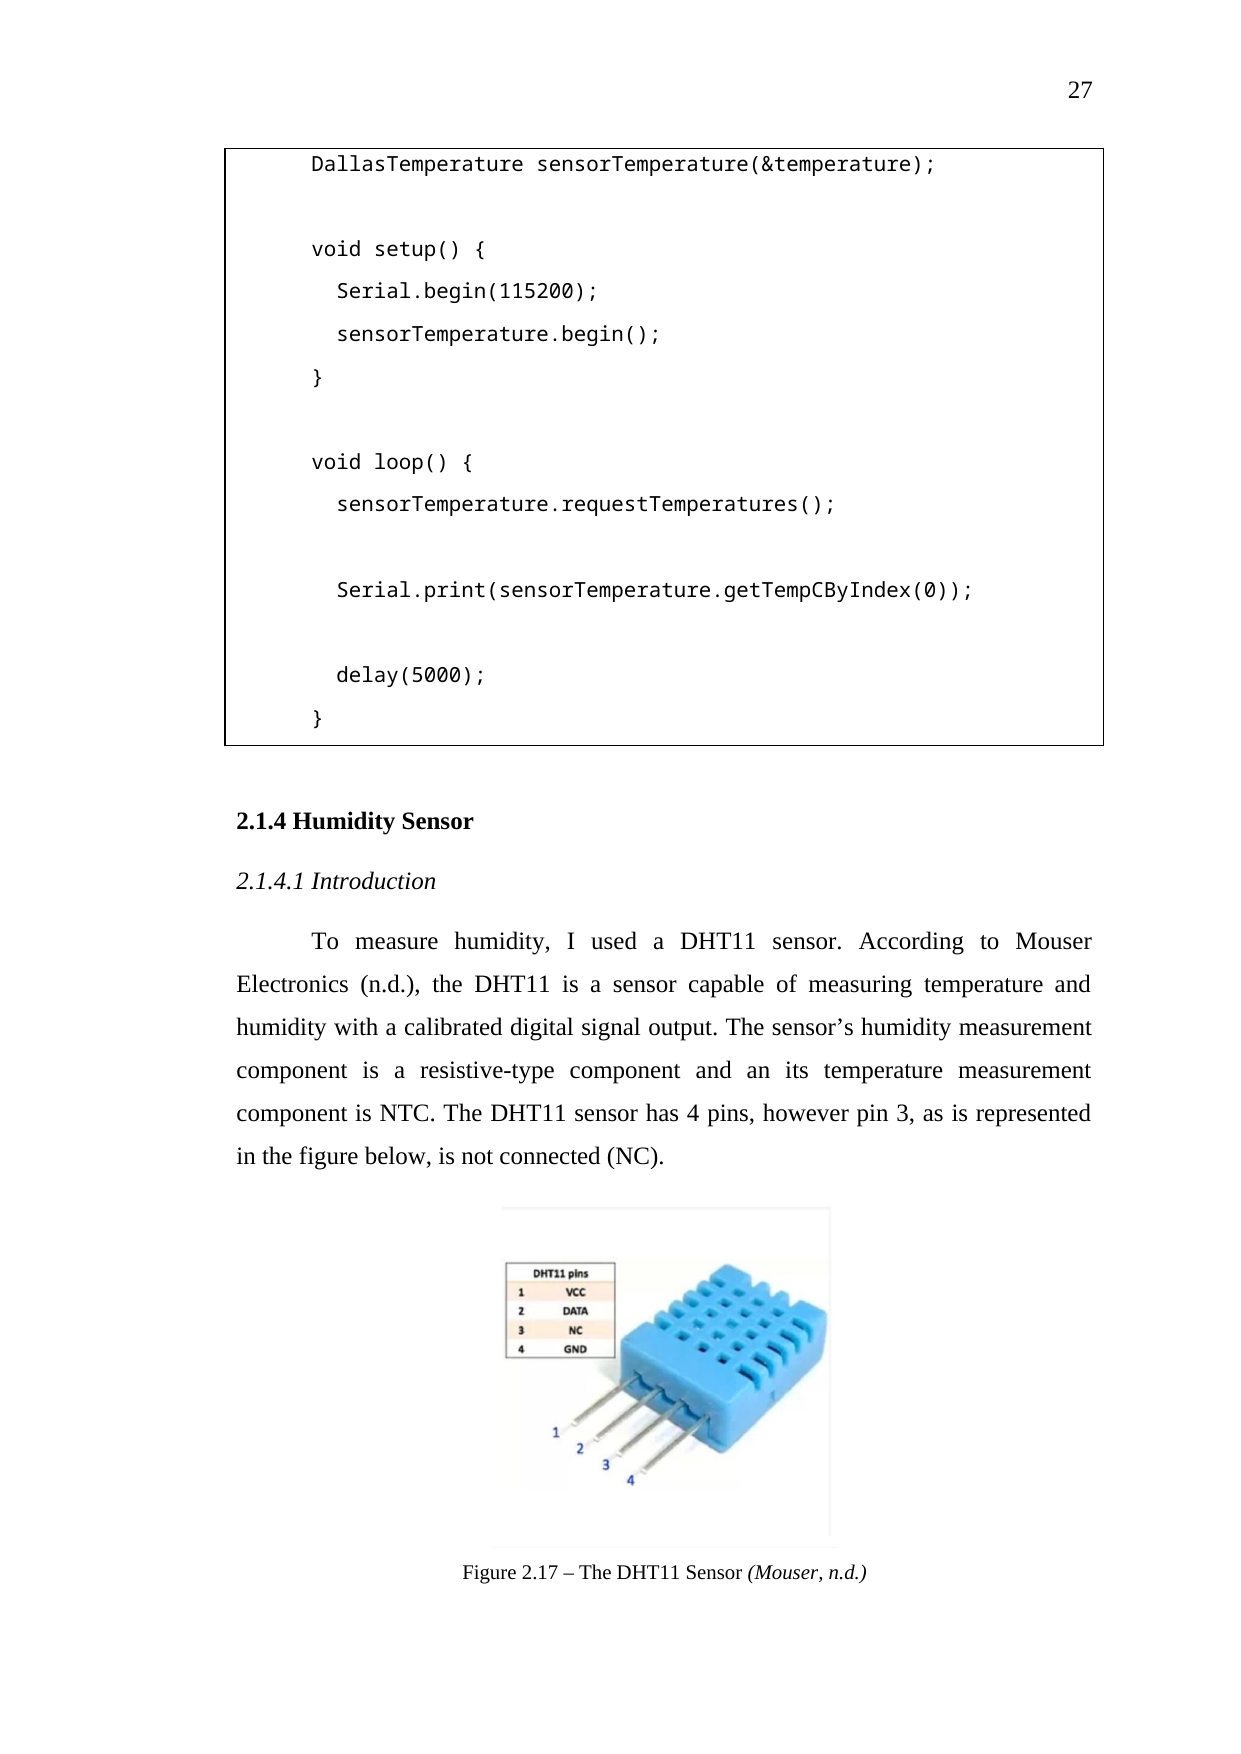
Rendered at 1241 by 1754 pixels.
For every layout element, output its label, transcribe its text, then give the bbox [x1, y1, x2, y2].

subtitle 2.1.4.1 Introduction [236, 866, 1092, 895]
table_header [226, 149, 1103, 745]
picture [491, 1201, 838, 1548]
text To measure humidity, I used a DHT11 sensor. According to Mouser Electronics (n.d.), the DHT11 is a sensor capable of measuring temperature and humidity with a calibrated digital signal output. The sensor’s humidity measurement component is a resistive-type component and an its temperature measurement component is NTC. The DHT11 sensor has 4 pins, however pin 3, as is represented in the figure below, is not connected (NC). [236, 926, 1092, 1170]
subtitle 2.1.4 Humidity Sensor [236, 806, 1092, 835]
